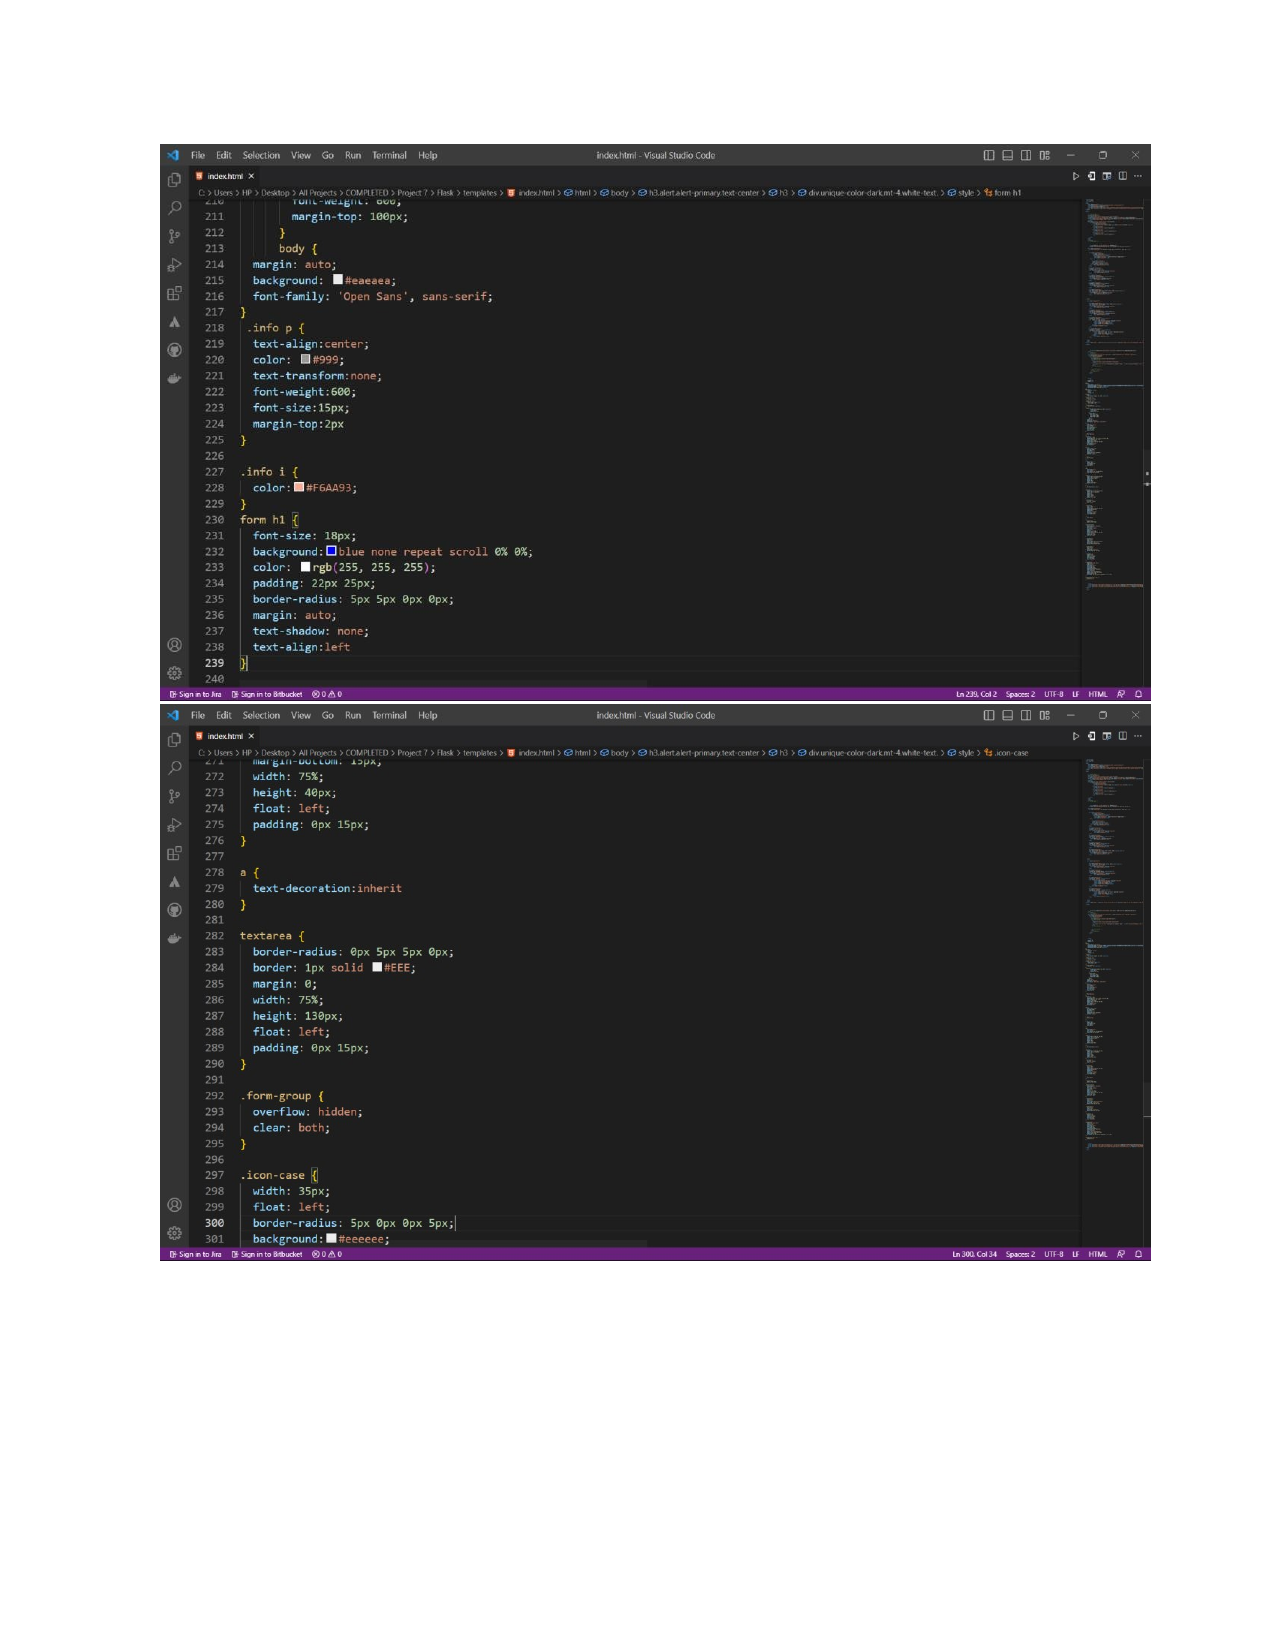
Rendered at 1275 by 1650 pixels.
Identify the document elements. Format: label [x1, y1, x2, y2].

picture [160, 144, 1151, 701]
picture [160, 704, 1151, 1261]
